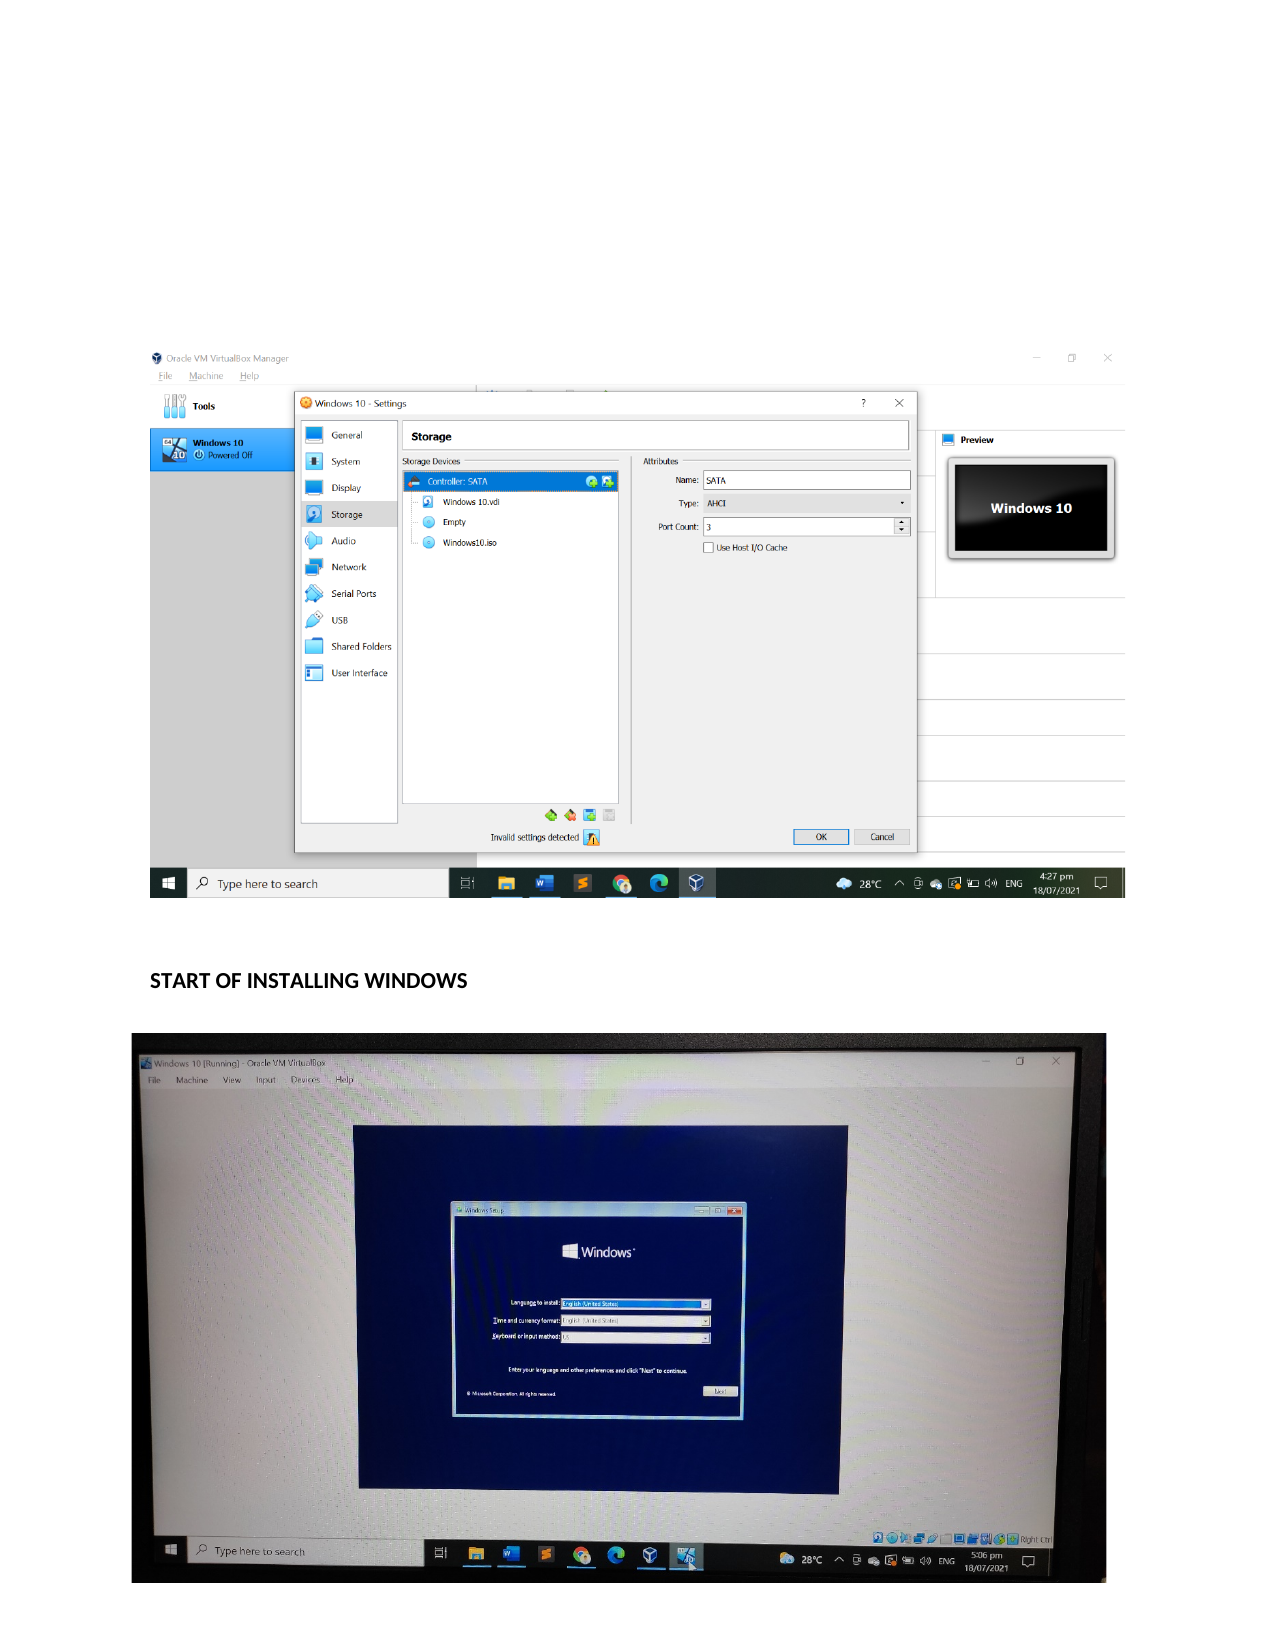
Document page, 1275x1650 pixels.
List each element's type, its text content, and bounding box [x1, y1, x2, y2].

picture [131, 1033, 1107, 1583]
text START OF INSTALLING WINDOWS [150, 966, 1125, 994]
picture [150, 349, 1125, 898]
